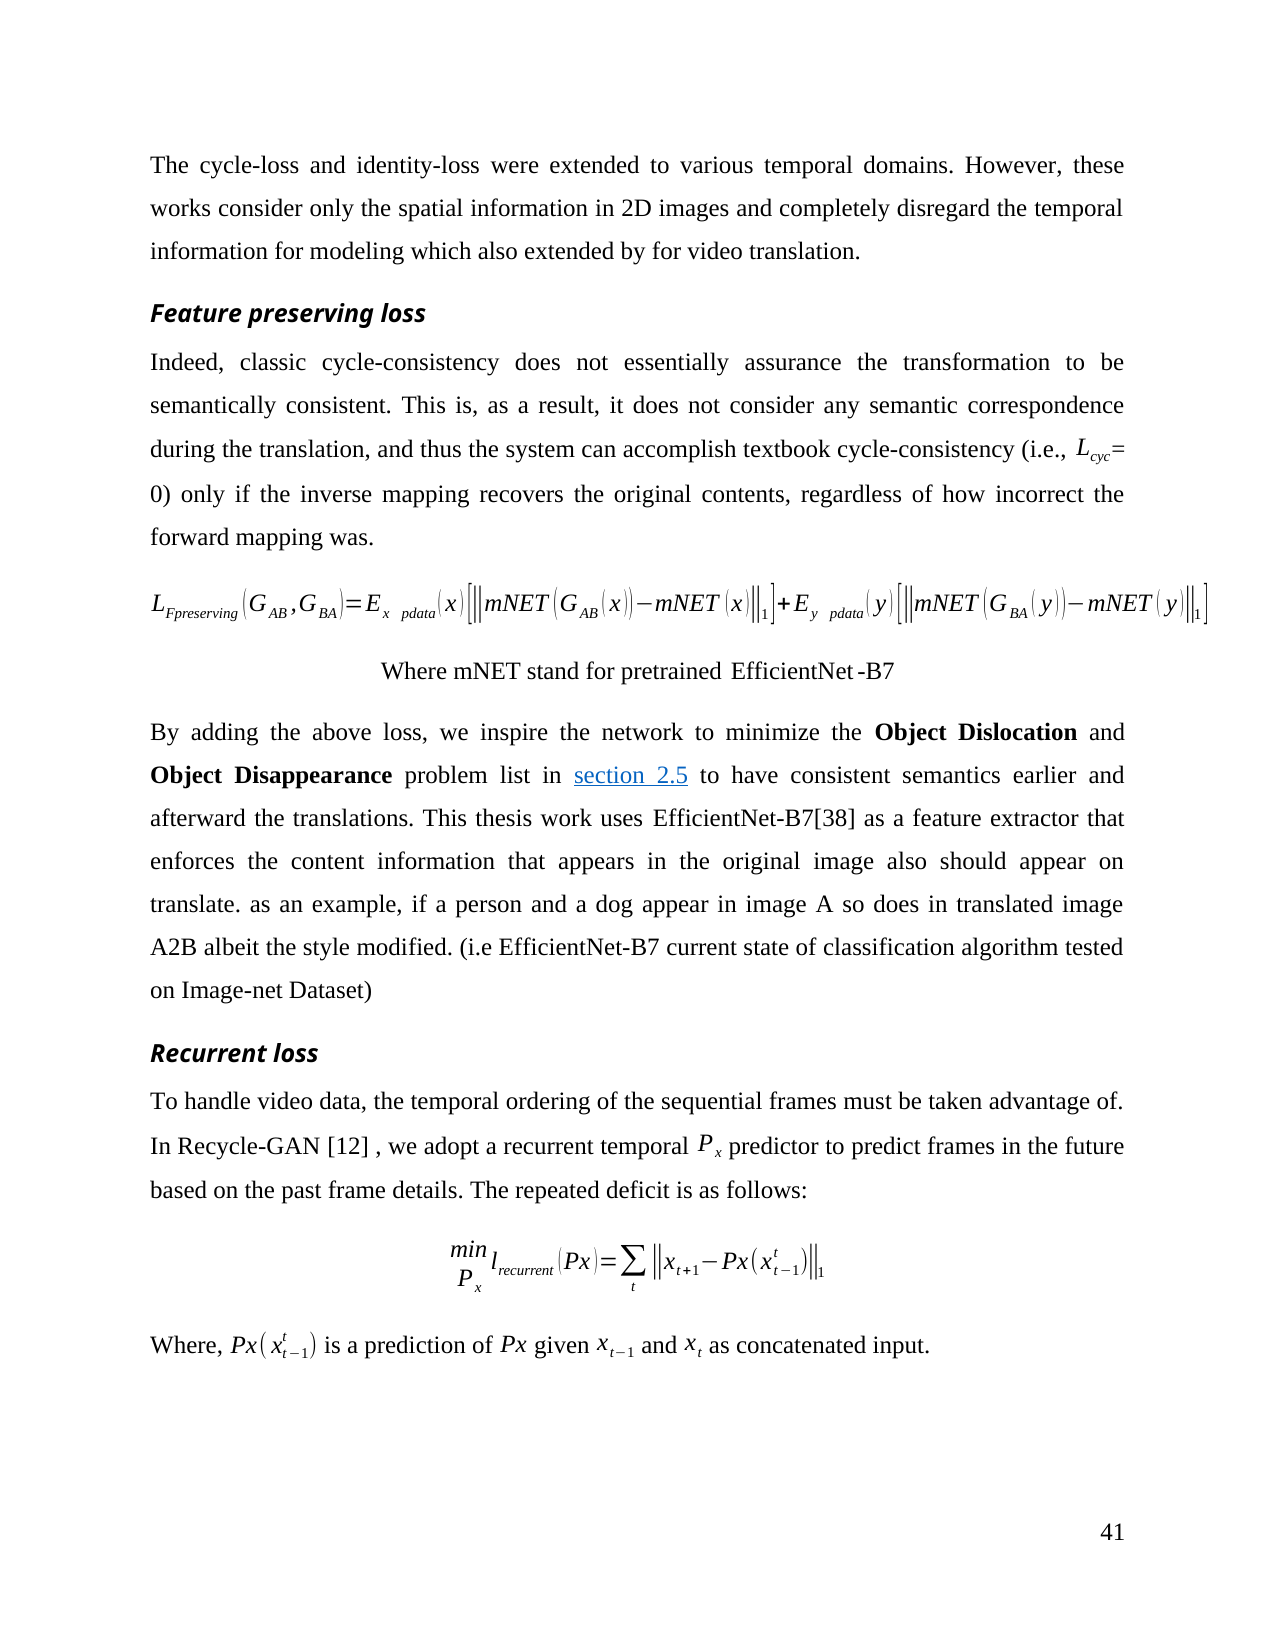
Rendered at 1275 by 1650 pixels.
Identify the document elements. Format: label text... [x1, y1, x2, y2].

subtitle Recurrent loss [150, 1035, 1125, 1069]
text To handle video data, the temporal ordering of the sequential frames must be taken advantage of. In Recycle-GAN [12] , we adopt a recurrent temporal predictor to predict frames in the future based on the past frame details. The repeated deficit is as follows: [150, 1086, 1125, 1204]
text Indeed, classic cycle-consistency does not essentially assurance the transformation to be semantically consistent. This is, as a result, it does not consider any semantic correspondence during the translation, and thus the system can accomplish textbook cycle-consistency (i.e., = 0) only if the inverse mapping recovers the original contents, regardless of how incorrect the forward mapping was. [150, 347, 1125, 551]
text Where, is a prediction of given and as concatenated input. [150, 1327, 1125, 1362]
text The cycle-loss and identity-loss were extended to various temporal domains. However, these works consider only the spatial information in 2D images and completely disregard the temporal information for modeling which also extended by for video translation. [150, 150, 1125, 265]
subtitle Feature preserving loss [150, 296, 1125, 330]
text By adding the above loss, we inspire the network to minimize the Object Dislocation and Object Disappearance problem list in section 2.5 to have consistent semantics earlier and afterward the translations. This thesis work uses EfficientNet-B7[38] as a feature extractor that enforces the content information that appears in the original image also should appear on translate. as an example, if a person and a dog appear in image A so does in translated image A2B albeit the style modified. (i.e EfficientNet-B7 current state of classification algorithm tested on Image-net Dataset) [150, 717, 1125, 1004]
